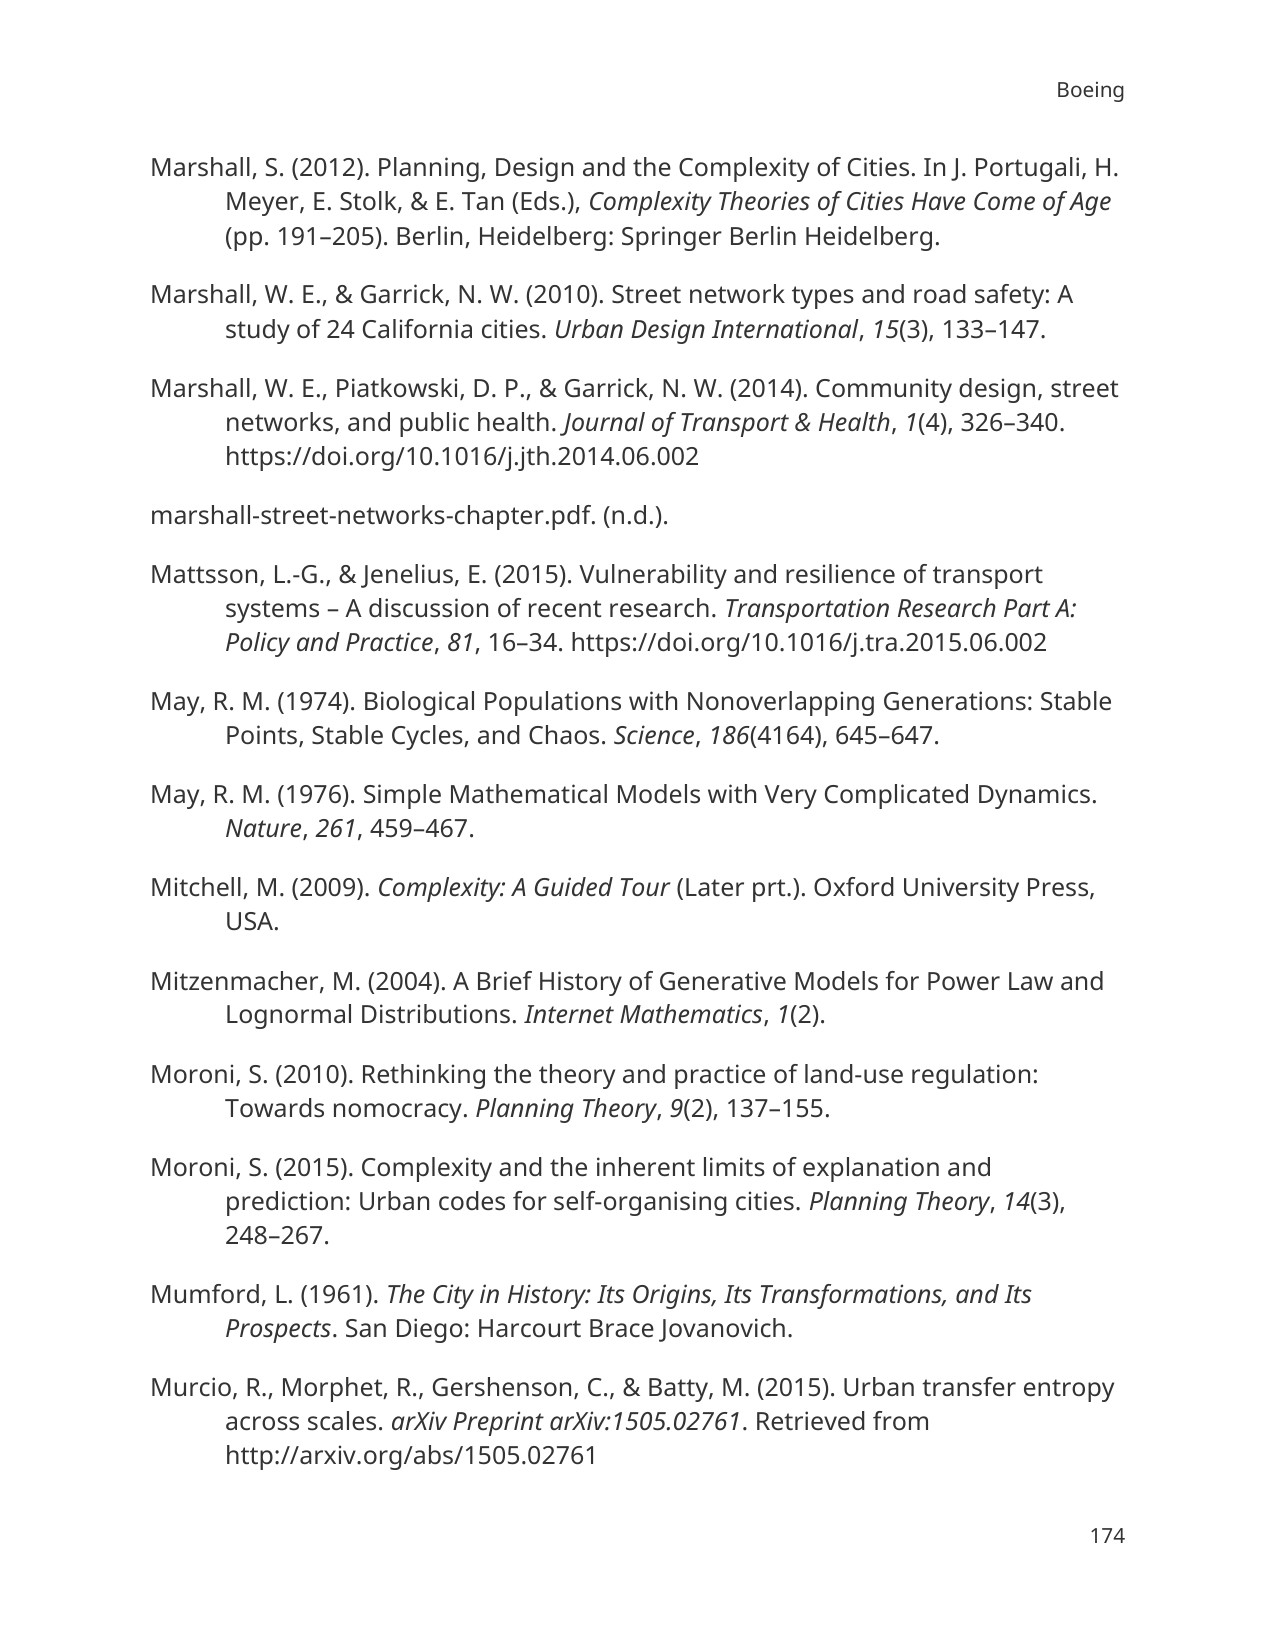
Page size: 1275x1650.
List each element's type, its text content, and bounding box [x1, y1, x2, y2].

text Murcio, R., Morphet, R., Gershenson, C., & Batty, M. (2015). Urban transfer entropy across scales. arXiv Preprint arXiv:1505.02761. Retrieved from http://arxiv.org/abs/1505.02761 [150, 1370, 1125, 1472]
text May, R. M. (1976). Simple Mathematical Models with Very Complicated Dynamics. Nature, 261, 459–467. [150, 777, 1125, 845]
text Mattsson, L.-G., & Jenelius, E. (2015). Vulnerability and resilience of transport systems – A discussion of recent research. Transportation Research Part A: Policy and Practice, 81, 16–34. https://doi.org/10.1016/j.tra.2015.06.002 [150, 557, 1125, 659]
text Marshall, S. (2012). Planning, Design and the Complexity of Cities. In J. Portugali, H. Meyer, E. Stolk, & E. Tan (Eds.), Complexity Theories of Cities Have Come of Age (pp. 191–205). Berlin, Heidelberg: Springer Berlin Heidelberg. [150, 150, 1125, 252]
text Mitchell, M. (2009). Complexity: A Guided Tour (Later prt.). Oxford University Press, USA. [150, 870, 1125, 938]
text Marshall, W. E., & Garrick, N. W. (2010). Street network types and road safety: A study of 24 California cities. Urban Design International, 15(3), 133–147. [150, 277, 1125, 345]
text Moroni, S. (2010). Rethinking the theory and practice of land-use regulation: Towards nomocracy. Planning Theory, 9(2), 137–155. [150, 1056, 1125, 1124]
text marshall-street-networks-chapter.pdf. (n.d.). [150, 497, 1125, 532]
text Marshall, W. E., Piatkowski, D. P., & Garrick, N. W. (2014). Community design, street networks, and public health. Journal of Transport & Health, 1(4), 326–340. https://doi.org/10.1016/j.jth.2014.06.002 [150, 370, 1125, 472]
text Mitzenmacher, M. (2004). A Brief History of Generative Models for Power Law and Lognormal Distributions. Internet Mathematics, 1(2). [150, 963, 1125, 1031]
text Mumford, L. (1961). The City in History: Its Origins, Its Transformations, and Its Prospects. San Diego: Harcourt Brace Jovanovich. [150, 1277, 1125, 1345]
text May, R. M. (1974). Biological Populations with Nonoverlapping Generations: Stable Points, Stable Cycles, and Chaos. Science, 186(4164), 645–647. [150, 684, 1125, 752]
text Moroni, S. (2015). Complexity and the inherent limits of explanation and prediction: Urban codes for self-organising cities. Planning Theory, 14(3), 248–267. [150, 1149, 1125, 1252]
